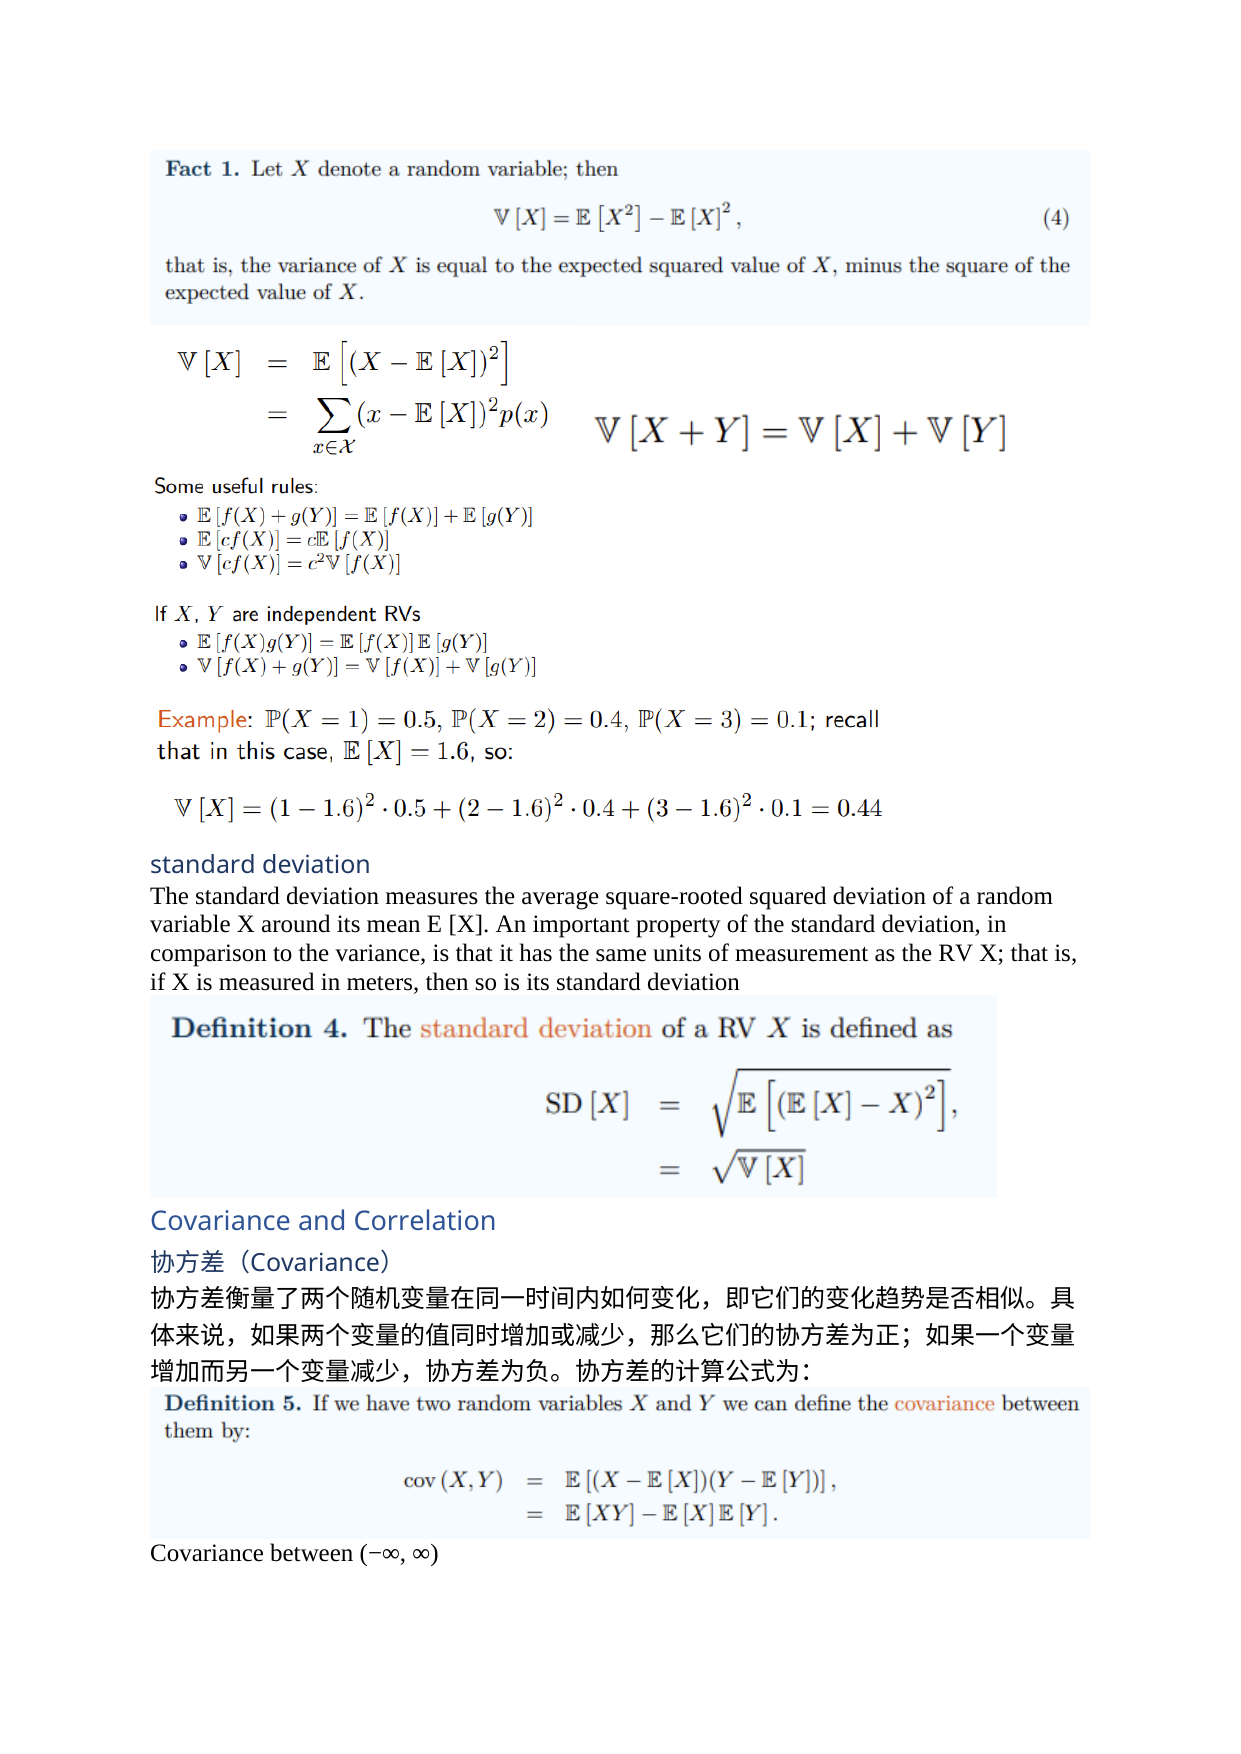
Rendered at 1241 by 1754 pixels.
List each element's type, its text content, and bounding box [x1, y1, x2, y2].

subtitle standard deviation [150, 847, 1090, 881]
picture [579, 400, 1044, 470]
picture [150, 1387, 1091, 1539]
text 协方差衡量了两个随机变量在同一时间内如何变化，即它们的变化趋势是否相似。具体来说，如果两个变量的值同时增加或减少，那么它们的协方差为正；如果一个变量增加而另一个变量减少，协方差为负。协方差的计算公式为： [150, 1279, 1090, 1387]
text The standard deviation measures the average square-rooted squared deviation of a random variable X around its mean E [X]. An important property of the standard deviation, in comparison to the variance, is that it has the same units of measurement as the RV X; that is, if X is measured in meters, then so is its standard deviation [150, 881, 1090, 996]
subtitle 协方差（Covariance） [150, 1243, 1090, 1279]
picture [150, 150, 1091, 843]
picture [150, 995, 997, 1198]
text Covariance between (−∞, ∞) [150, 1539, 1090, 1567]
subtitle Covariance and Correlation [150, 1202, 1090, 1238]
